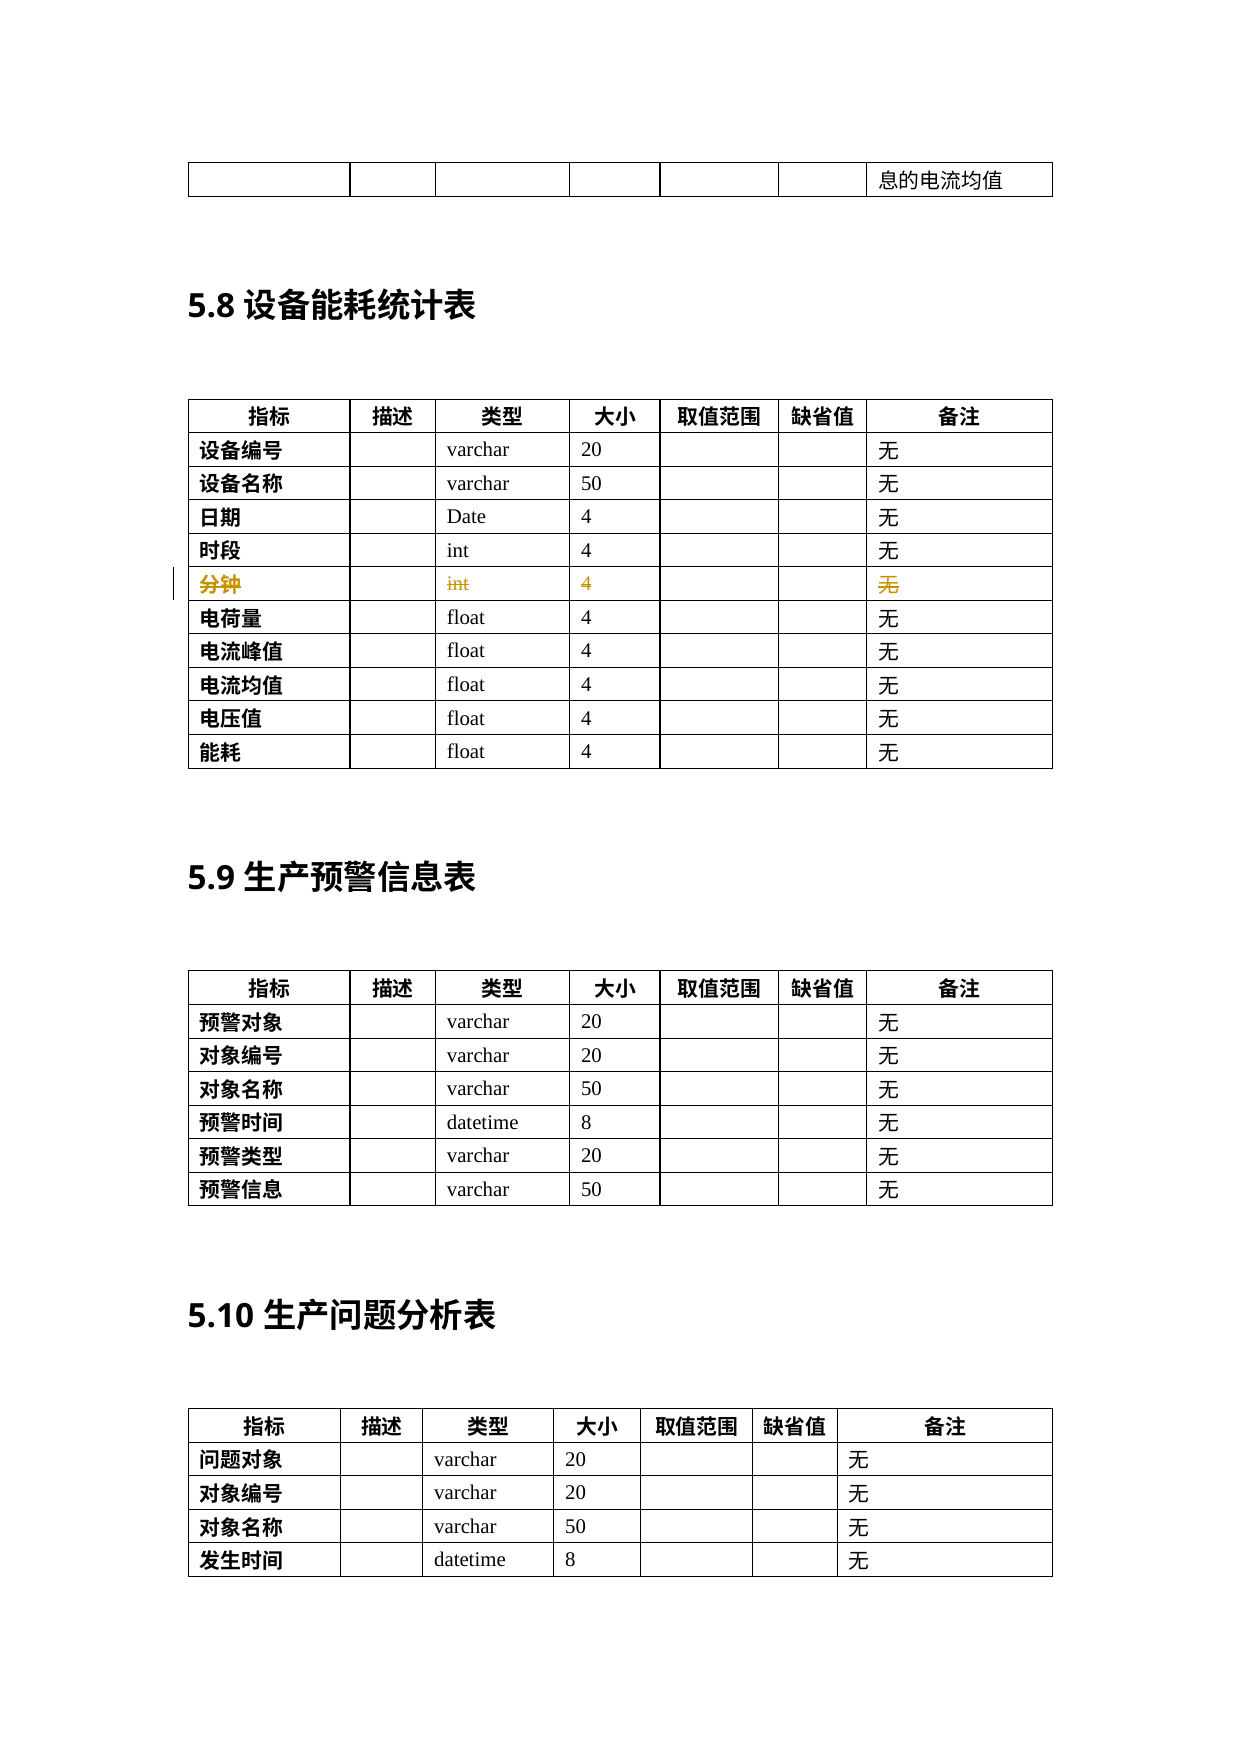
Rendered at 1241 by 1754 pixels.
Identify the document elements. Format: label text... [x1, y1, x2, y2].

table_cell varchar [423, 1510, 553, 1542]
table_cell [779, 668, 866, 700]
table_cell [867, 567, 1052, 600]
table_cell [661, 1139, 778, 1172]
table_cell 8 [554, 1543, 640, 1576]
table_cell 无 [867, 433, 1052, 466]
table_cell 4 [570, 601, 659, 633]
table_cell 对象名称 [189, 1072, 349, 1104]
table_header 大小 [570, 400, 659, 432]
table_cell 无 [867, 534, 1052, 566]
table_header 指标 [189, 971, 349, 1004]
table_cell varchar [436, 1005, 569, 1037]
table_cell [779, 1106, 866, 1138]
table_cell [351, 567, 435, 600]
table_cell [351, 668, 435, 700]
table_cell int [436, 534, 569, 566]
table_header 缺省值 [779, 971, 866, 1004]
table_cell 对象名称 [189, 1510, 340, 1542]
table_cell [779, 534, 866, 566]
table_cell [779, 163, 866, 196]
table_cell 问题对象 [189, 1443, 340, 1475]
table_header 备注 [867, 400, 1052, 432]
table_cell datetime [436, 1106, 569, 1138]
table_cell 无 [867, 500, 1052, 533]
table_cell [641, 1510, 752, 1542]
table_cell [779, 701, 866, 734]
table_cell varchar [436, 1173, 569, 1205]
table_cell 无 [867, 1072, 1052, 1104]
table_cell [570, 567, 659, 600]
table_cell [661, 1039, 778, 1071]
table_cell 设备编号 [189, 433, 349, 466]
table_cell [753, 1443, 837, 1475]
table_cell 预警时间 [189, 1106, 349, 1138]
table_cell 4 [570, 634, 659, 667]
table_header 类型 [436, 400, 569, 432]
table_cell [779, 500, 866, 533]
table_cell 20 [554, 1476, 640, 1509]
table_cell [753, 1476, 837, 1509]
table_header 大小 [570, 971, 659, 1004]
table_cell 时段 [189, 534, 349, 566]
table_cell [351, 1173, 435, 1205]
table_cell 20 [570, 433, 659, 466]
table_cell [661, 1072, 778, 1104]
table_cell [351, 1139, 435, 1172]
table_cell 无 [867, 668, 1052, 700]
table_header 取值范围 [661, 971, 778, 1004]
table_cell [753, 1510, 837, 1542]
table_cell [779, 467, 866, 499]
table_cell float [436, 735, 569, 767]
table_cell 电荷量 [189, 601, 349, 633]
table_cell [641, 1476, 752, 1509]
table_cell 无 [867, 701, 1052, 734]
table_cell 无 [838, 1543, 1052, 1576]
table_cell [351, 467, 435, 499]
table_cell [641, 1443, 752, 1475]
table_cell datetime [423, 1543, 553, 1576]
table_cell 无 [838, 1510, 1052, 1542]
table_cell varchar [423, 1443, 553, 1475]
table_cell 无 [867, 1005, 1052, 1037]
table_cell [661, 163, 778, 196]
table_cell [661, 601, 778, 633]
table_cell 无 [867, 1173, 1052, 1205]
table_cell varchar [436, 1039, 569, 1071]
table_cell [341, 1443, 422, 1475]
table_cell varchar [436, 1072, 569, 1104]
table_cell 50 [570, 1072, 659, 1104]
table_header 描述 [341, 1409, 422, 1442]
table_cell [351, 1106, 435, 1138]
table_cell 4 [570, 163, 659, 196]
table_header 大小 [554, 1409, 640, 1442]
table_cell 20 [554, 1443, 640, 1475]
table_cell float [436, 634, 569, 667]
subtitle 5.10 生产问题分析表 [187, 1281, 1053, 1346]
table_cell 无 [838, 1476, 1052, 1509]
table_cell [779, 1072, 866, 1104]
table_cell 预警信息 [189, 1173, 349, 1205]
table_cell 无 [867, 1139, 1052, 1172]
table_cell [661, 500, 778, 533]
table_cell float [436, 668, 569, 700]
table_cell [779, 1039, 866, 1071]
table_cell 发生时间 [189, 1543, 340, 1576]
table_cell [351, 163, 435, 196]
table_cell [779, 634, 866, 667]
table_cell [661, 701, 778, 734]
table_cell 预警对象 [189, 1005, 349, 1037]
table_cell 日期 [189, 500, 349, 533]
table_header 取值范围 [661, 400, 778, 432]
table_cell 无 [867, 735, 1052, 767]
table_cell [661, 467, 778, 499]
subtitle 5.9 生产预警信息表 [187, 843, 1053, 908]
table_cell 20 [570, 1139, 659, 1172]
table_cell [661, 735, 778, 767]
table_cell 4 [570, 668, 659, 700]
table_cell [779, 601, 866, 633]
table_cell [351, 634, 435, 667]
table_header 类型 [436, 971, 569, 1004]
table_cell [661, 567, 778, 600]
table_header 备注 [867, 971, 1052, 1004]
table_cell [779, 433, 866, 466]
table_cell [661, 534, 778, 566]
table_cell [341, 1510, 422, 1542]
table_cell [779, 1139, 866, 1172]
table_cell [341, 1543, 422, 1576]
table_cell 50 [570, 467, 659, 499]
table_cell [661, 1173, 778, 1205]
table_cell 能耗 [189, 735, 349, 767]
table_header 缺省值 [753, 1409, 837, 1442]
table_header 缺省值 [779, 400, 866, 432]
table_cell varchar [423, 1476, 553, 1509]
table_cell 20 [570, 1039, 659, 1071]
table_cell 无 [867, 467, 1052, 499]
table_cell 4 [570, 534, 659, 566]
table_cell 无 [867, 1106, 1052, 1138]
table_cell [351, 735, 435, 767]
table_cell varchar [436, 1139, 569, 1172]
table_cell [189, 567, 349, 600]
table_cell 无 [838, 1443, 1052, 1475]
table_cell [753, 1543, 837, 1576]
table_cell [351, 534, 435, 566]
table_cell 一个完成电流信息的电流均值 [867, 163, 1052, 196]
table_cell 20 [570, 1005, 659, 1037]
table_cell 电流均值 [189, 163, 349, 196]
table_cell [661, 634, 778, 667]
table_cell [661, 433, 778, 466]
table_header 备注 [838, 1409, 1052, 1442]
table_cell [779, 1005, 866, 1037]
table_cell [661, 1106, 778, 1138]
table_cell 无 [867, 601, 1052, 633]
table_cell 4 [570, 701, 659, 734]
table_cell 无 [867, 1039, 1052, 1071]
table_cell varchar [436, 467, 569, 499]
table_cell 电流均值 [189, 668, 349, 700]
table_cell [351, 1005, 435, 1037]
table_header 取值范围 [641, 1409, 752, 1442]
table_header 指标 [189, 400, 349, 432]
table_header 指标 [189, 1409, 340, 1442]
table_cell float [436, 163, 569, 196]
table_cell [351, 500, 435, 533]
table_cell 对象编号 [189, 1039, 349, 1071]
table_cell 对象编号 [189, 1476, 340, 1509]
table_cell 4 [570, 500, 659, 533]
table_cell [351, 701, 435, 734]
table_cell 电流峰值 [189, 634, 349, 667]
table_cell 电压值 [189, 701, 349, 734]
table_cell float [436, 701, 569, 734]
table_cell [351, 1072, 435, 1104]
table_cell 无 [867, 634, 1052, 667]
table_cell [351, 1039, 435, 1071]
table_header 类型 [423, 1409, 553, 1442]
table_cell 4 [570, 735, 659, 767]
table_cell [779, 735, 866, 767]
table_header 描述 [351, 400, 435, 432]
table_cell varchar [436, 433, 569, 466]
table_cell float [436, 601, 569, 633]
table_header 描述 [351, 971, 435, 1004]
table_cell 预警类型 [189, 1139, 349, 1172]
table_cell 8 [570, 1106, 659, 1138]
table_cell [661, 668, 778, 700]
table_cell [351, 433, 435, 466]
table_cell [661, 1005, 778, 1037]
table_cell [436, 567, 569, 600]
table_cell 50 [570, 1173, 659, 1205]
table_cell 50 [554, 1510, 640, 1542]
subtitle 5.8 设备能耗统计表 [187, 271, 1053, 336]
table_cell [341, 1476, 422, 1509]
table_cell [779, 567, 866, 600]
table_cell [351, 601, 435, 633]
table_cell [779, 1173, 866, 1205]
table_cell Date [436, 500, 569, 533]
table_cell [641, 1543, 752, 1576]
table_cell 设备名称 [189, 467, 349, 499]
